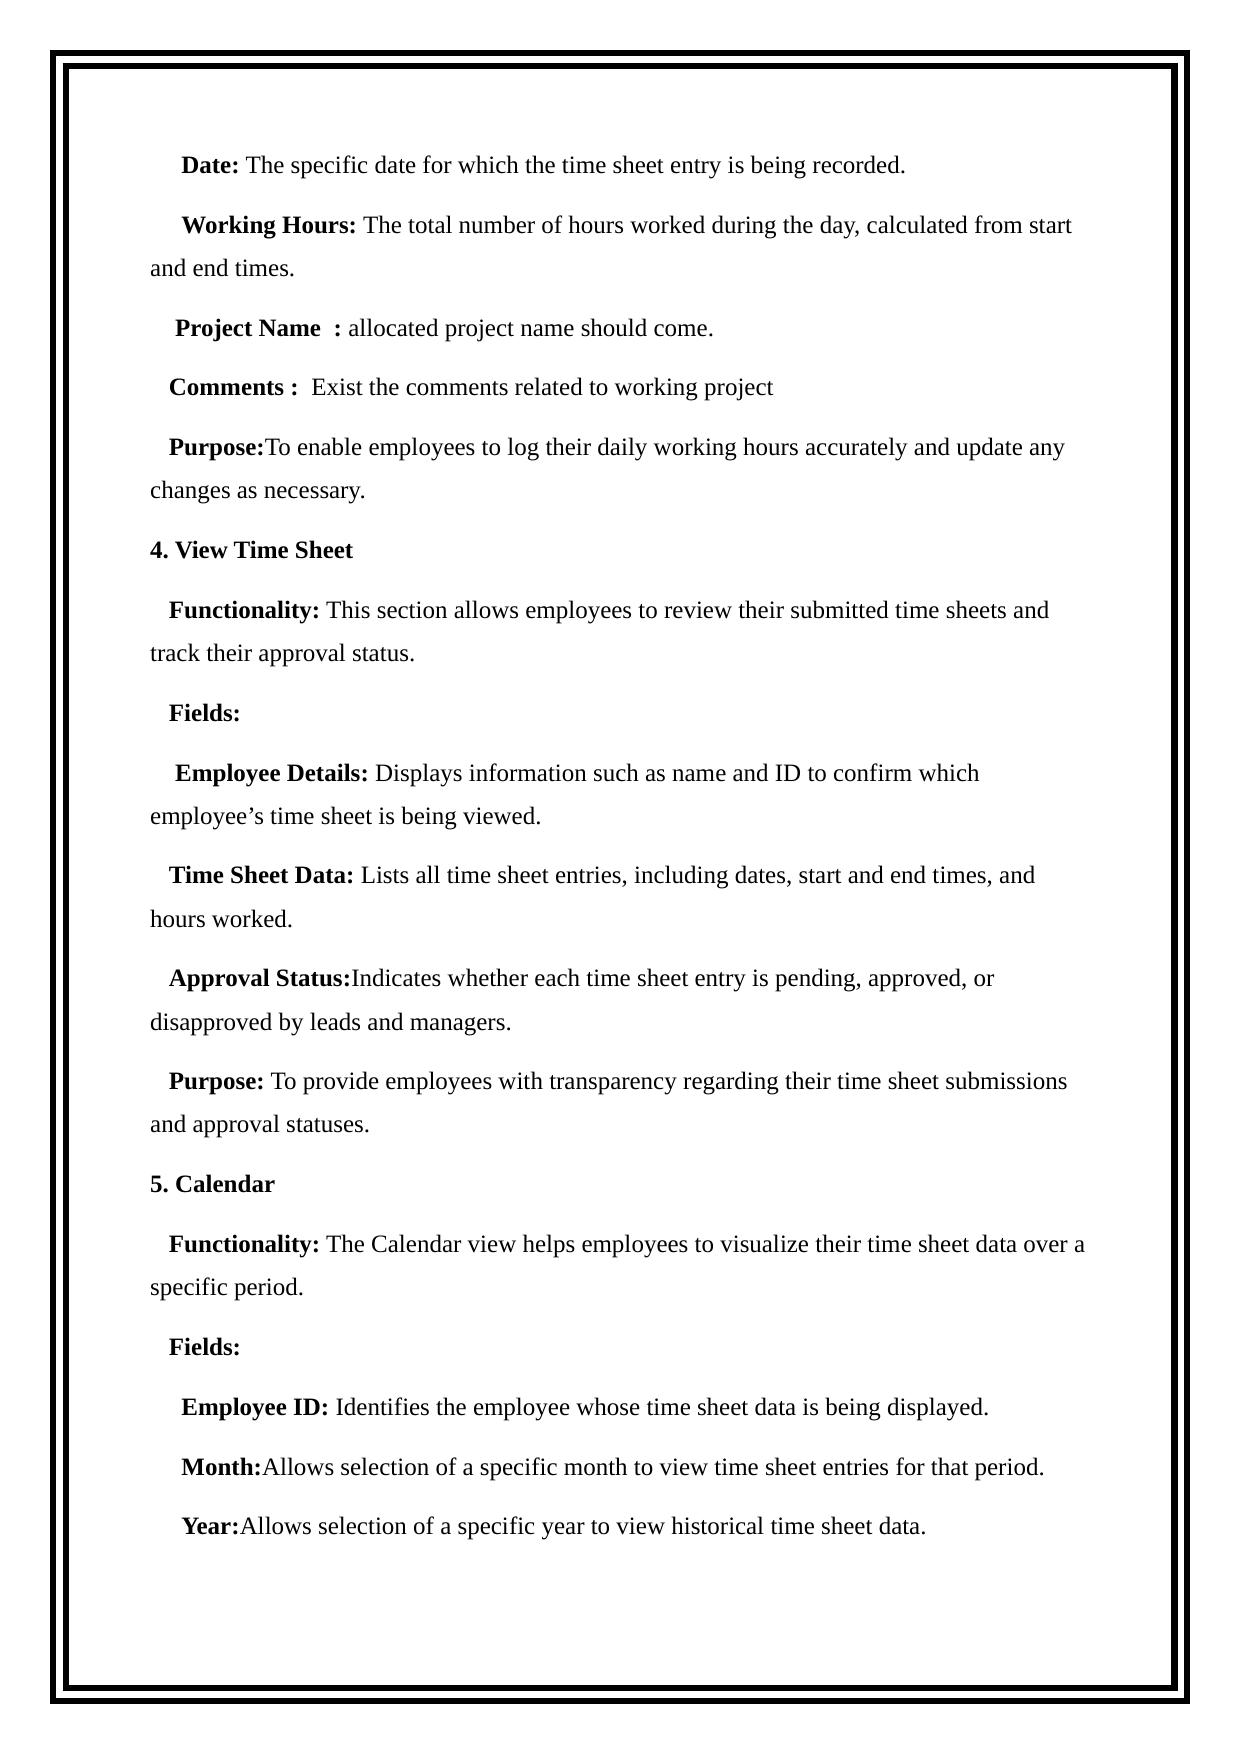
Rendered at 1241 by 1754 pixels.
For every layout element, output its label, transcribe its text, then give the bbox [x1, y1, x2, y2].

text Working Hours: The total number of hours worked during the day, calculated from start and end times. [150, 210, 1090, 282]
text 5. Calendar [150, 1169, 1090, 1198]
text Employee Details: Displays information such as name and ID to confirm which employee’s time sheet is being viewed. [150, 758, 1090, 829]
text 4. View Time Sheet [150, 535, 1090, 564]
text Purpose: To provide employees with transparency regarding their time sheet submissions and approval statuses. [150, 1066, 1090, 1138]
text Functionality: This section allows employees to review their submitted time sheets and track their approval status. [150, 595, 1090, 667]
text Year:Allows selection of a specific year to view historical time sheet data. [150, 1511, 1090, 1540]
text Date: The specific date for which the time sheet entry is being recorded. [150, 150, 1090, 179]
text Fields: [150, 698, 1090, 727]
text Fields: [150, 1332, 1090, 1361]
text Approval Status:Indicates whether each time sheet entry is pending, approved, or disapproved by leads and managers. [150, 963, 1090, 1035]
text Month:Allows selection of a specific month to view time sheet entries for that period. [150, 1452, 1090, 1480]
text Purpose:To enable employees to log their daily working hours accurately and update any changes as necessary. [150, 432, 1090, 504]
text Project Name : allocated project name should come. [150, 313, 1090, 341]
text Functionality: The Calendar view helps employees to visualize their time sheet data over a specific period. [150, 1229, 1090, 1301]
text Comments : Exist the comments related to working project [150, 372, 1090, 401]
text Employee ID: Identifies the employee whose time sheet data is being displayed. [150, 1392, 1090, 1421]
text Time Sheet Data: Lists all time sheet entries, including dates, start and end times, and hours worked. [150, 861, 1090, 932]
